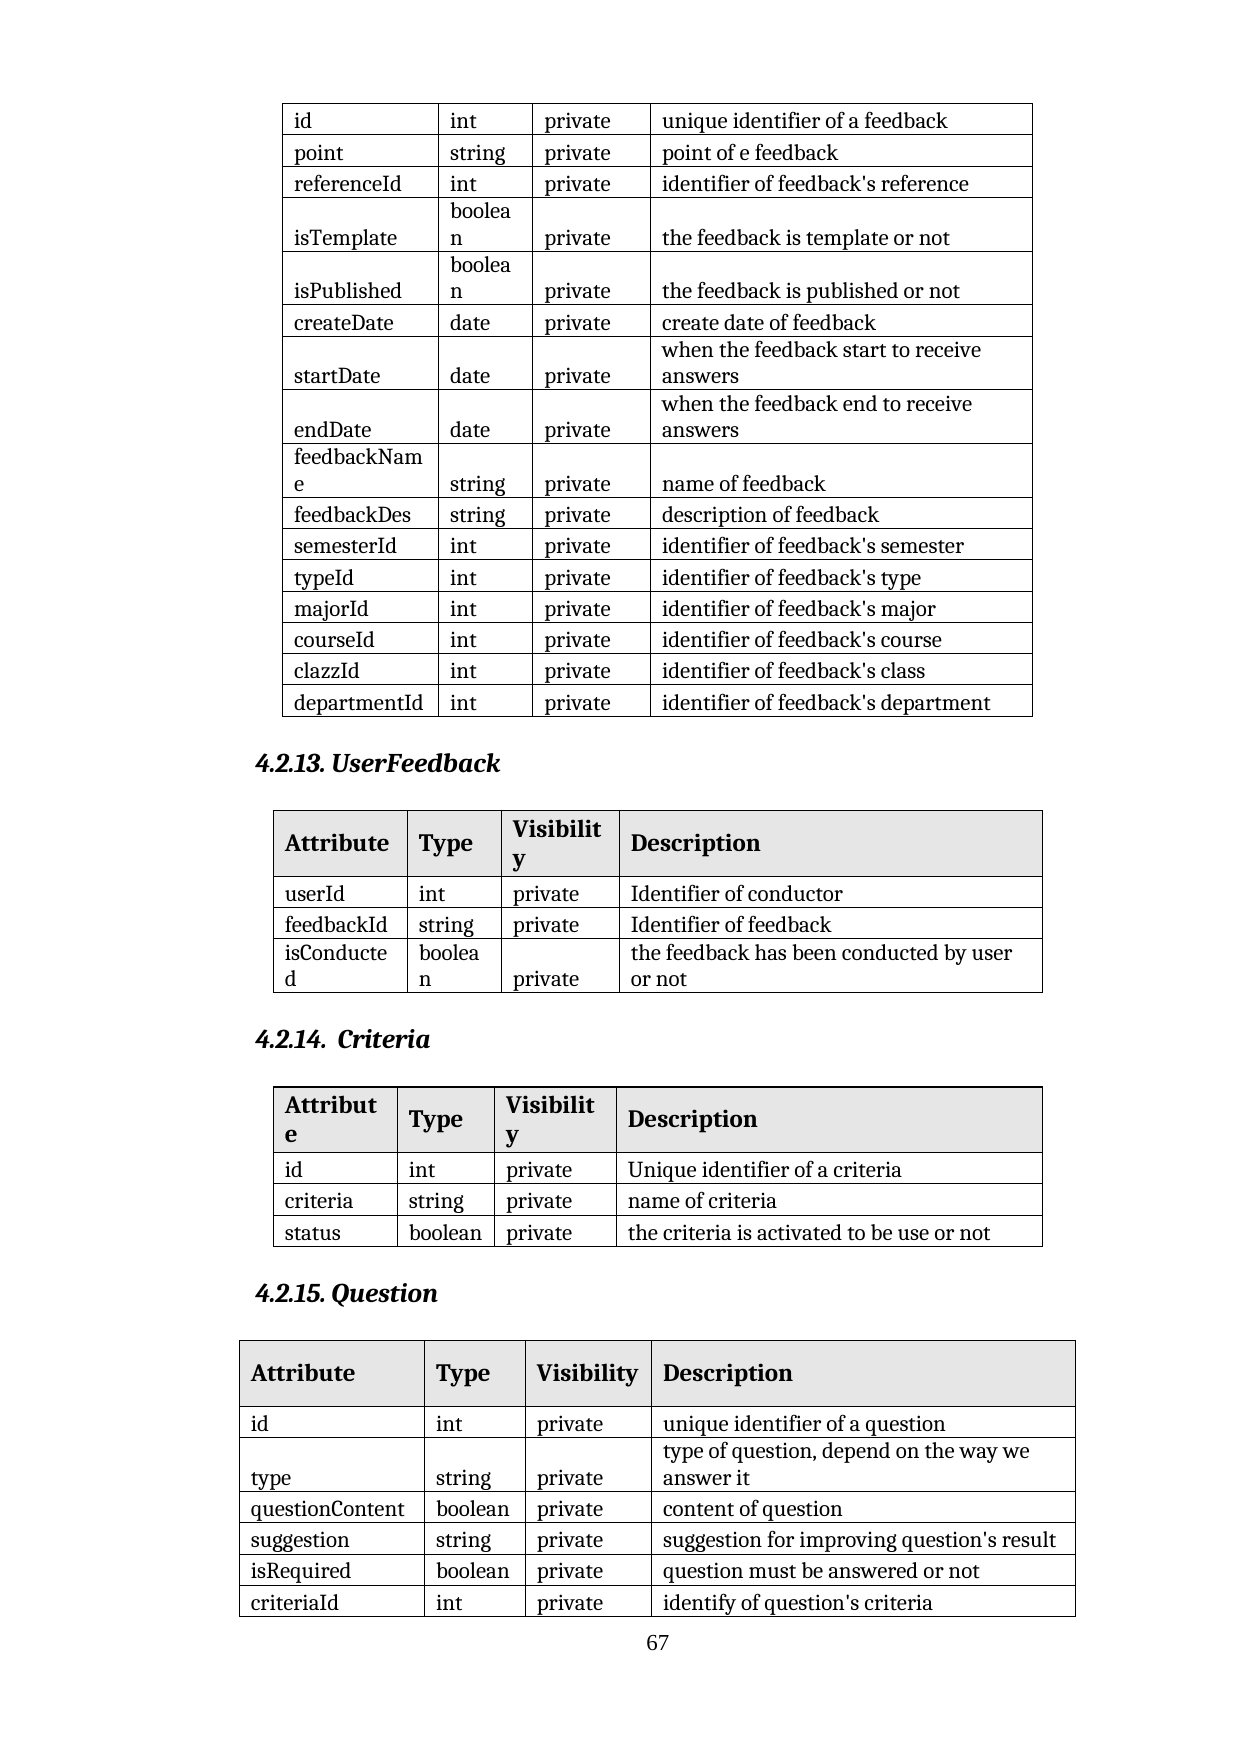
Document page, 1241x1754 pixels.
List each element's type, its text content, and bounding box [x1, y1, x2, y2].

table_cell identifier of feedback's major [651, 592, 1032, 622]
table_cell private [502, 877, 619, 907]
table_cell private [533, 623, 650, 653]
table_cell private [533, 498, 650, 528]
table_cell feedbackDes [283, 498, 438, 528]
table_cell string [425, 1523, 525, 1553]
table_cell majorId [283, 592, 438, 622]
table_cell identify of question's criteria [652, 1586, 1075, 1616]
table_cell private [526, 1438, 651, 1491]
table_cell content of question [652, 1492, 1075, 1522]
table_cell int [439, 592, 532, 622]
table_cell id [283, 104, 438, 134]
table_header Type [398, 1088, 494, 1152]
table_cell identifier of feedback's type [651, 560, 1032, 591]
table_cell int [439, 167, 532, 197]
table_cell identifier of feedback's semester [651, 529, 1032, 559]
table_cell id [274, 1153, 397, 1183]
table_cell int [439, 623, 532, 653]
table_cell feedbackId [274, 908, 407, 938]
table_cell private [533, 560, 650, 591]
table_cell int [439, 104, 532, 134]
table_cell private [533, 167, 650, 197]
table_cell int [425, 1586, 525, 1616]
table_cell private [533, 198, 650, 251]
table_cell date [439, 305, 532, 336]
table_cell identifier of feedback's department [651, 685, 1032, 716]
table_cell boolean [398, 1216, 494, 1246]
table_cell userId [274, 877, 407, 907]
table_header Visibility [495, 1088, 616, 1152]
table_cell boolean [408, 939, 501, 992]
table_cell isRequired [240, 1555, 424, 1585]
table_cell private [533, 592, 650, 622]
table_cell point [283, 135, 438, 166]
table_cell the feedback is published or not [651, 252, 1032, 304]
table_cell question must be answered or not [652, 1555, 1075, 1585]
table_cell isConducted [274, 939, 407, 992]
table_cell type of question, depend on the way we answer it [652, 1438, 1075, 1491]
table_cell the feedback has been conducted by user or not [620, 939, 1042, 992]
table_cell the criteria is activated to be use or not [617, 1216, 1042, 1246]
table_cell private [533, 337, 650, 389]
table_cell private [502, 939, 619, 992]
table_header Visibility [502, 811, 619, 876]
table_cell int [439, 529, 532, 559]
table_cell semesterId [283, 529, 438, 559]
table_cell private [533, 685, 650, 716]
table_cell date [439, 390, 532, 443]
table_cell private [526, 1523, 651, 1553]
table_cell string [439, 444, 532, 497]
table_cell create date of feedback [651, 305, 1032, 336]
table_cell the feedback is template or not [651, 198, 1032, 251]
table_cell private [533, 305, 650, 336]
table_cell questionContent [240, 1492, 424, 1522]
table_cell string [439, 498, 532, 528]
table_cell identifier of feedback's class [651, 654, 1032, 684]
table_cell clazzId [283, 654, 438, 684]
table_cell private [526, 1586, 651, 1616]
table_cell Unique identifier of a criteria [617, 1153, 1042, 1183]
table_cell private [533, 529, 650, 559]
table_cell Identifier of feedback [620, 908, 1042, 938]
table_cell startDate [283, 337, 438, 389]
table_header Description [617, 1088, 1042, 1152]
table_cell identifier of feedback's reference [651, 167, 1032, 197]
table_cell int [398, 1153, 494, 1183]
table_cell private [533, 135, 650, 166]
table_header Description [620, 811, 1042, 876]
table_cell unique identifier of a question [652, 1407, 1075, 1437]
table_cell description of feedback [651, 498, 1032, 528]
table_cell string [439, 135, 532, 166]
table_cell suggestion for improving question's result [652, 1523, 1075, 1553]
table_cell private [495, 1216, 616, 1246]
table_cell typeId [283, 560, 438, 591]
table_cell unique identifier of a feedback [651, 104, 1032, 134]
table_cell boolean [439, 252, 532, 304]
table_cell departmentId [283, 685, 438, 716]
table_cell private [533, 444, 650, 497]
table_cell private [526, 1492, 651, 1522]
table_cell private [533, 654, 650, 684]
table_cell name of criteria [617, 1184, 1042, 1214]
table_cell private [533, 252, 650, 304]
table_cell criteria [274, 1184, 397, 1214]
table_cell int [439, 654, 532, 684]
table_cell string [398, 1184, 494, 1214]
table_header Type [408, 811, 501, 876]
table_cell private [533, 104, 650, 134]
table_header Attribute [274, 1088, 397, 1152]
table_cell date [439, 337, 532, 389]
table_cell private [526, 1555, 651, 1585]
table_cell boolean [425, 1492, 525, 1522]
table_cell when the feedback end to receive answers [651, 390, 1032, 443]
table_cell referenceId [283, 167, 438, 197]
table_cell suggestion [240, 1523, 424, 1553]
table_header Type [425, 1341, 525, 1406]
table_cell createDate [283, 305, 438, 336]
table_cell endDate [283, 390, 438, 443]
table_cell private [533, 390, 650, 443]
table_header Visibility [526, 1341, 651, 1406]
table_header Attribute [240, 1341, 424, 1406]
table_cell boolean [425, 1555, 525, 1585]
table_cell int [425, 1407, 525, 1437]
table_cell criteriaId [240, 1586, 424, 1616]
table_cell private [495, 1184, 616, 1214]
table_cell type [240, 1438, 424, 1491]
table_cell int [439, 560, 532, 591]
table_cell status [274, 1216, 397, 1246]
table_cell int [408, 877, 501, 907]
table_cell Identifier of conductor [620, 877, 1042, 907]
table_cell private [502, 908, 619, 938]
table_cell int [439, 685, 532, 716]
table_cell isTemplate [283, 198, 438, 251]
subtitle UserFeedback [255, 748, 1209, 779]
table_cell identifier of feedback's course [651, 623, 1032, 653]
table_cell feedbackName [283, 444, 438, 497]
table_cell point of e feedback [651, 135, 1032, 166]
table_cell boolean [439, 198, 532, 251]
table_cell id [240, 1407, 424, 1437]
table_cell private [495, 1153, 616, 1183]
table_cell string [425, 1438, 525, 1491]
table_cell name of feedback [651, 444, 1032, 497]
subtitle Question [255, 1278, 1209, 1309]
table_header Description [652, 1341, 1075, 1406]
table_cell isPublished [283, 252, 438, 304]
table_cell when the feedback start to receive answers [651, 337, 1032, 389]
table_cell courseId [283, 623, 438, 653]
table_cell string [408, 908, 501, 938]
table_header Attribute [274, 811, 407, 876]
table_cell private [526, 1407, 651, 1437]
subtitle Criteria [255, 1024, 1209, 1055]
